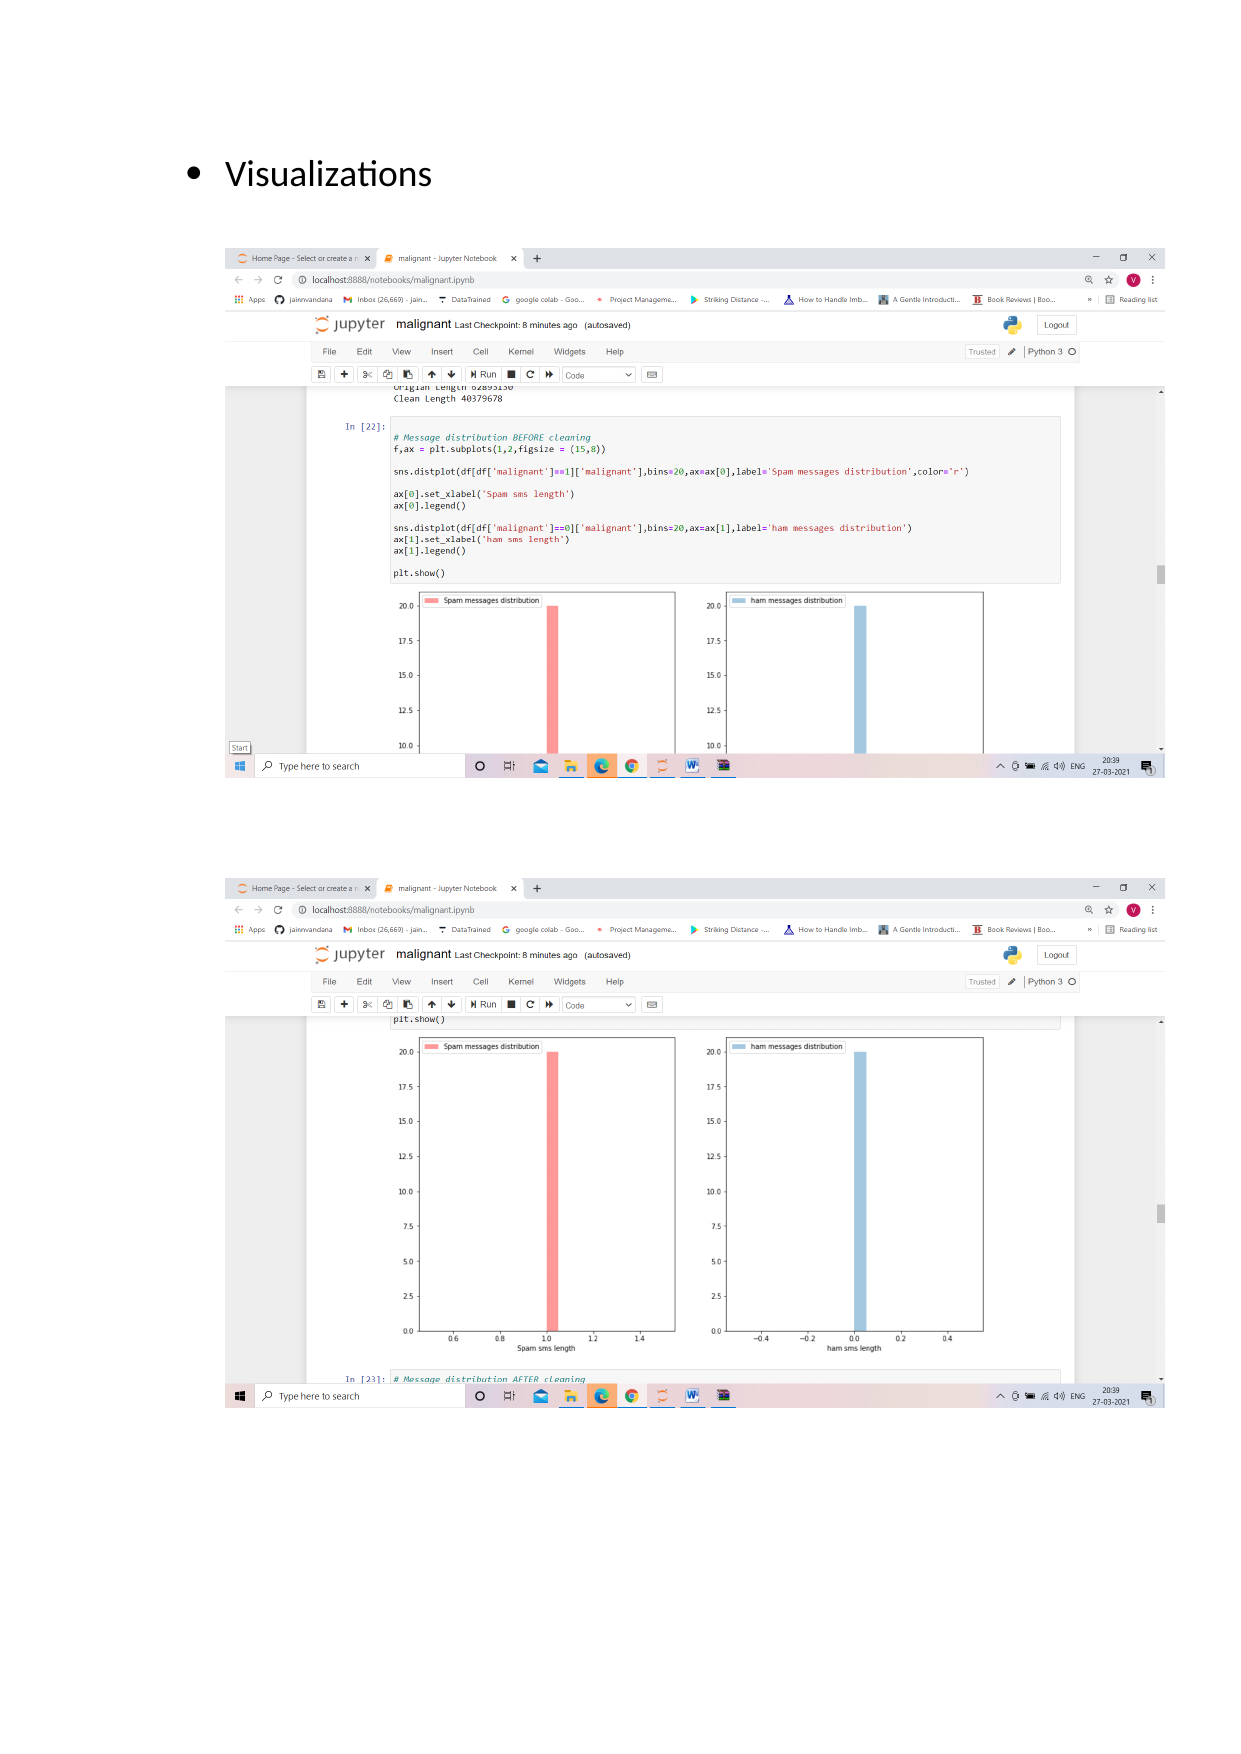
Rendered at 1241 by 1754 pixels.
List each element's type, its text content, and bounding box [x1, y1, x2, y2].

list Visualizations [187, 150, 1090, 196]
picture [225, 878, 1166, 1408]
picture [225, 248, 1166, 778]
